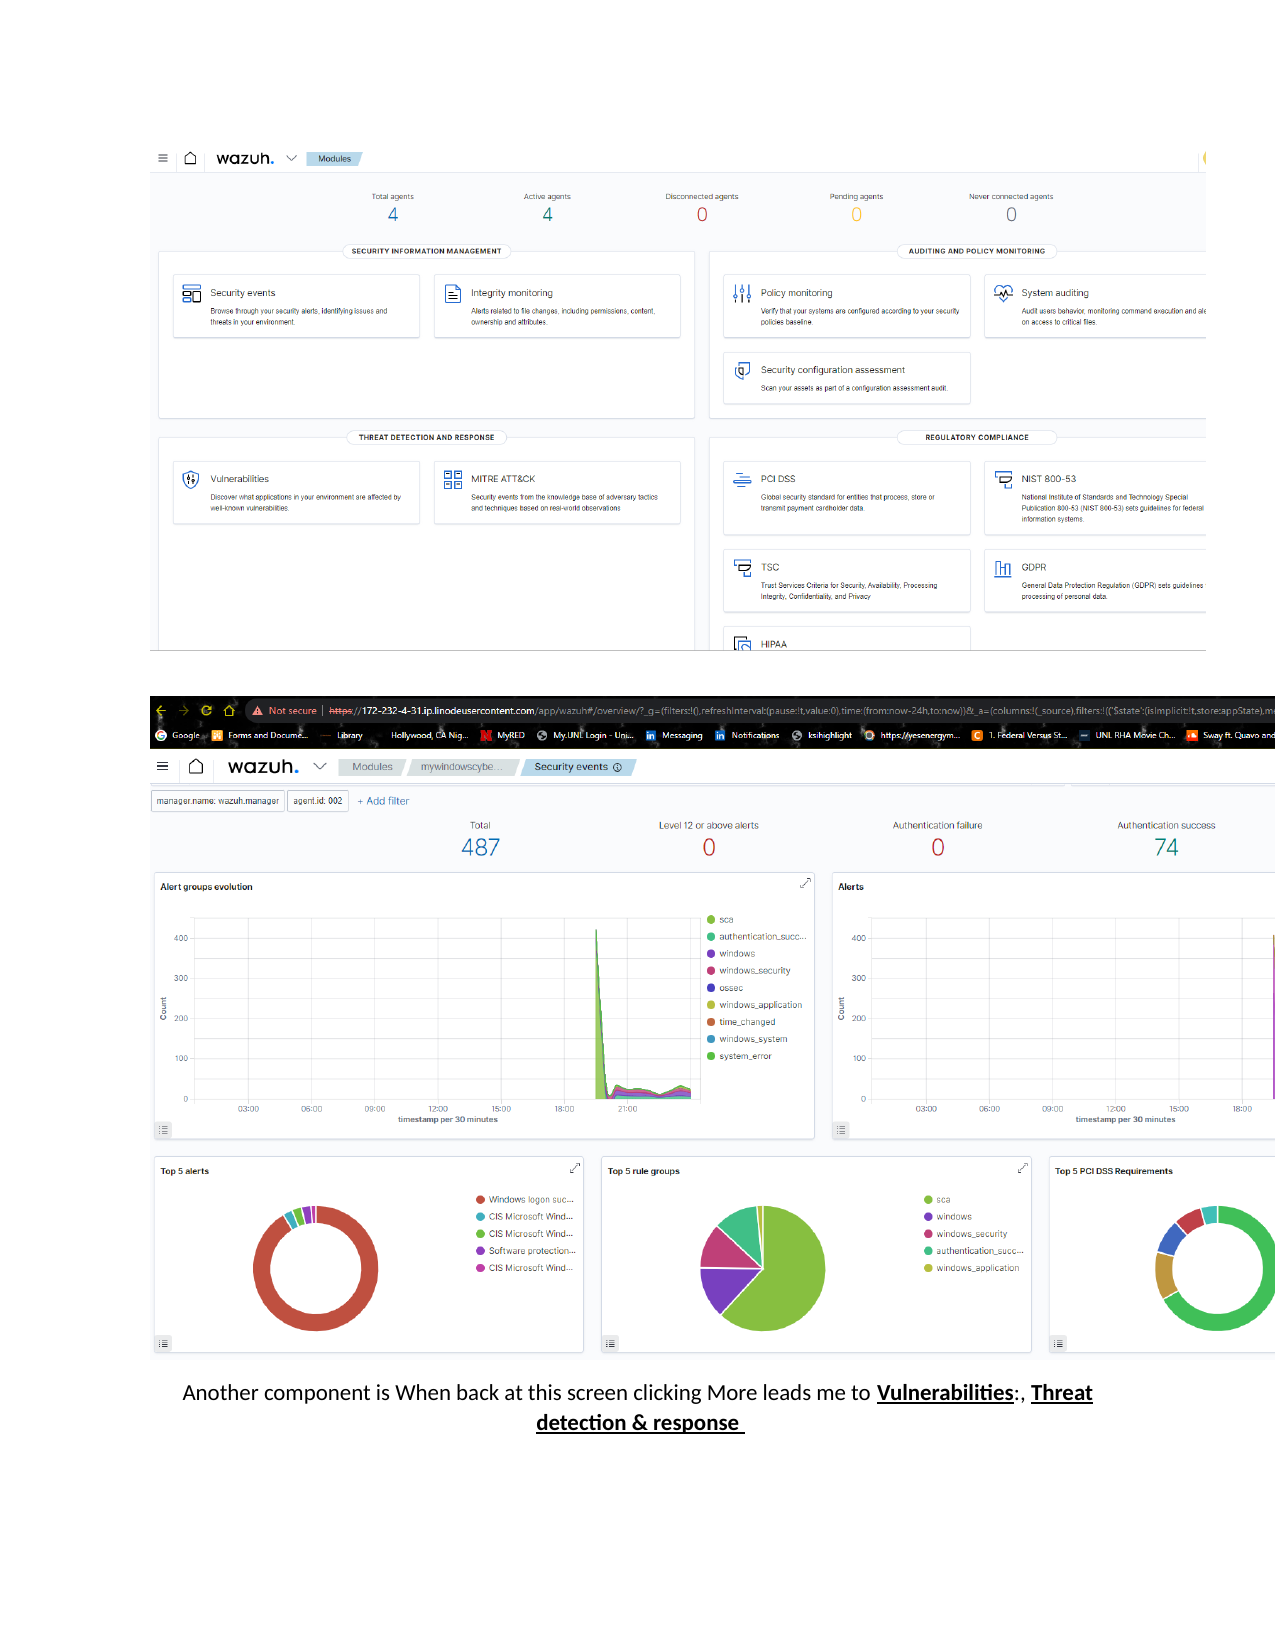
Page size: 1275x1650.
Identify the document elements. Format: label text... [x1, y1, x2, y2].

text Another component is When back at this screen clicking More leads me to Vulnerabilities:, Threat detection & response [150, 1378, 1125, 1436]
picture [150, 696, 1275, 1360]
picture [150, 150, 1259, 678]
